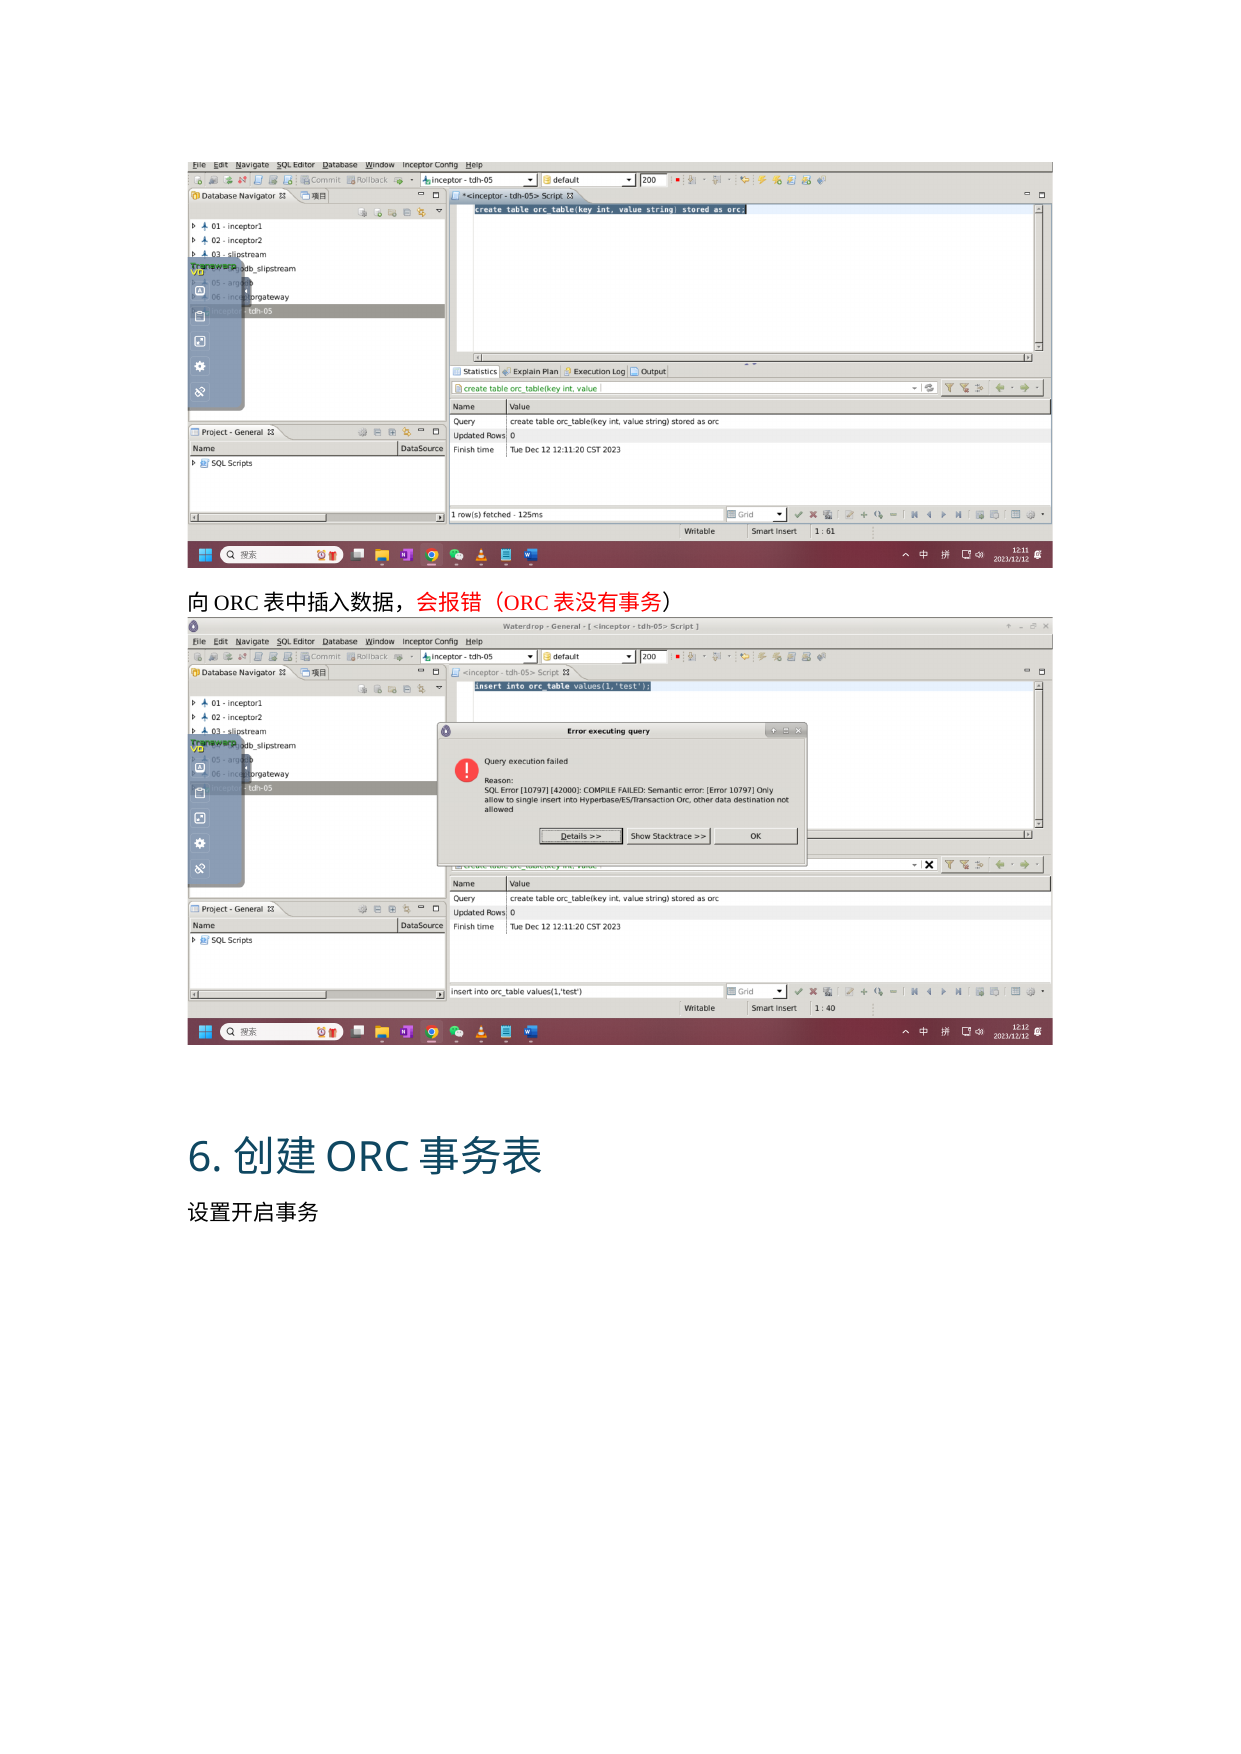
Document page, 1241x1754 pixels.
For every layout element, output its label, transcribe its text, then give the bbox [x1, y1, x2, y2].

picture [187, 617, 1053, 1045]
subtitle 6. 创建ORC事务表 [187, 1121, 1053, 1186]
text 向ORC表中插入数据，会报错（ORC表没有事务） [187, 584, 1053, 617]
picture [187, 162, 1053, 568]
text 设置开启事务 [187, 1194, 1053, 1227]
